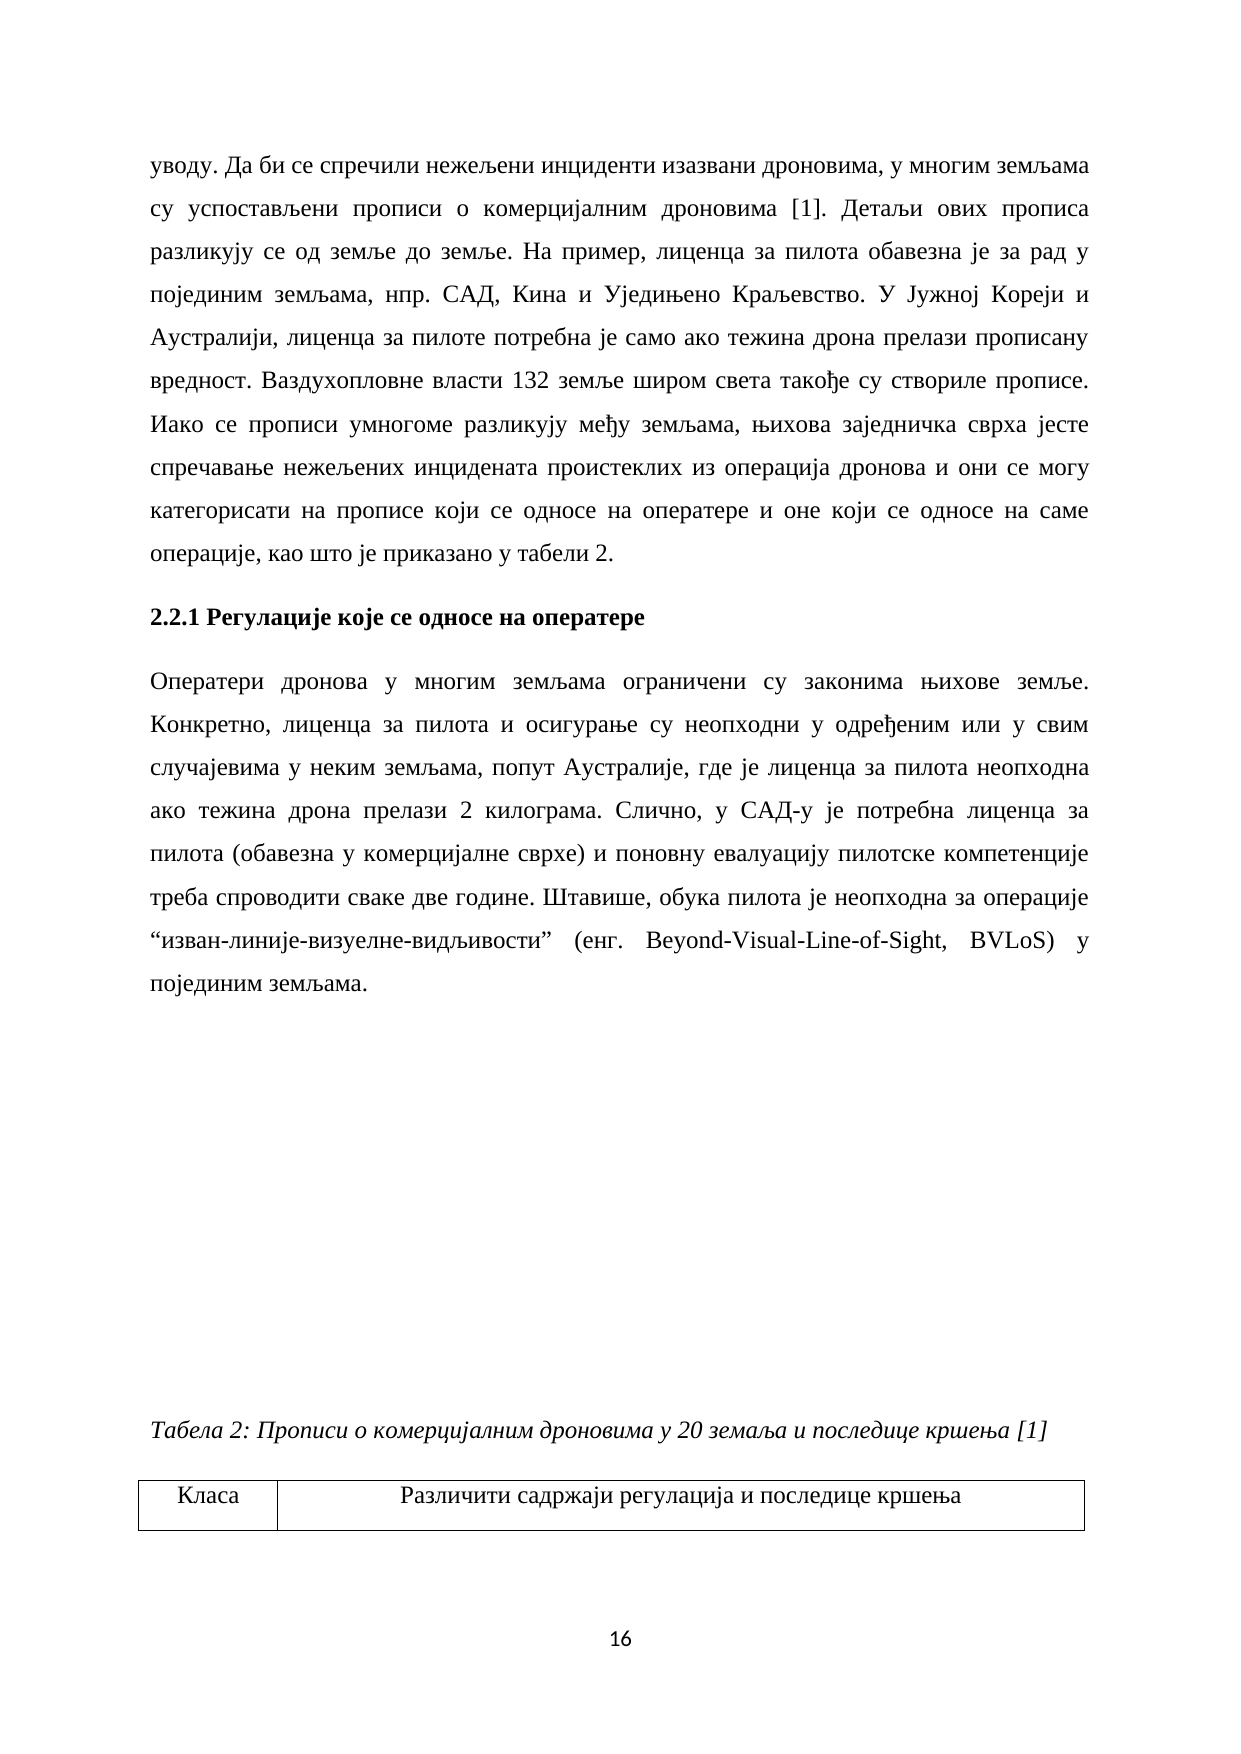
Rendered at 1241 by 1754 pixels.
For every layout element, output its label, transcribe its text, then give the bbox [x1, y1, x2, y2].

table_header Класа [139, 1481, 277, 1530]
text Оператери дронова у многим земљама ограничени су законима њихове земље. Конкретно, лиценца за пилота и осигурање су неопходни у одређеним или у свим случајевима у неким земљама, попут Аустралије, где је лиценца за пилота неопходна ако тежина дрона прелази 2 килограма. Слично, у САД-у је потребна лиценца за пилота (обавезна у комерцијалне сврхе) и поновну евалуацију пилотске компетенције треба спроводити сваке две године. Штавише, обука пилота је неопходна за операције “изван-линије-визуелне-видљивости” (енг. Beyond-Visual-Line-of-Sight, BVLoS) у појединим земљама. [150, 666, 1090, 997]
table_header Различити садржаји регулација и последице кршења [278, 1481, 1084, 1530]
subtitle 2.2.1 Регулације које се односе на оператере [150, 602, 1090, 631]
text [150, 150, 1090, 567]
text Табела 2: Прописи о комерцијалним дроновима у 20 земаља и последице кршења [1] [150, 1416, 1090, 1444]
